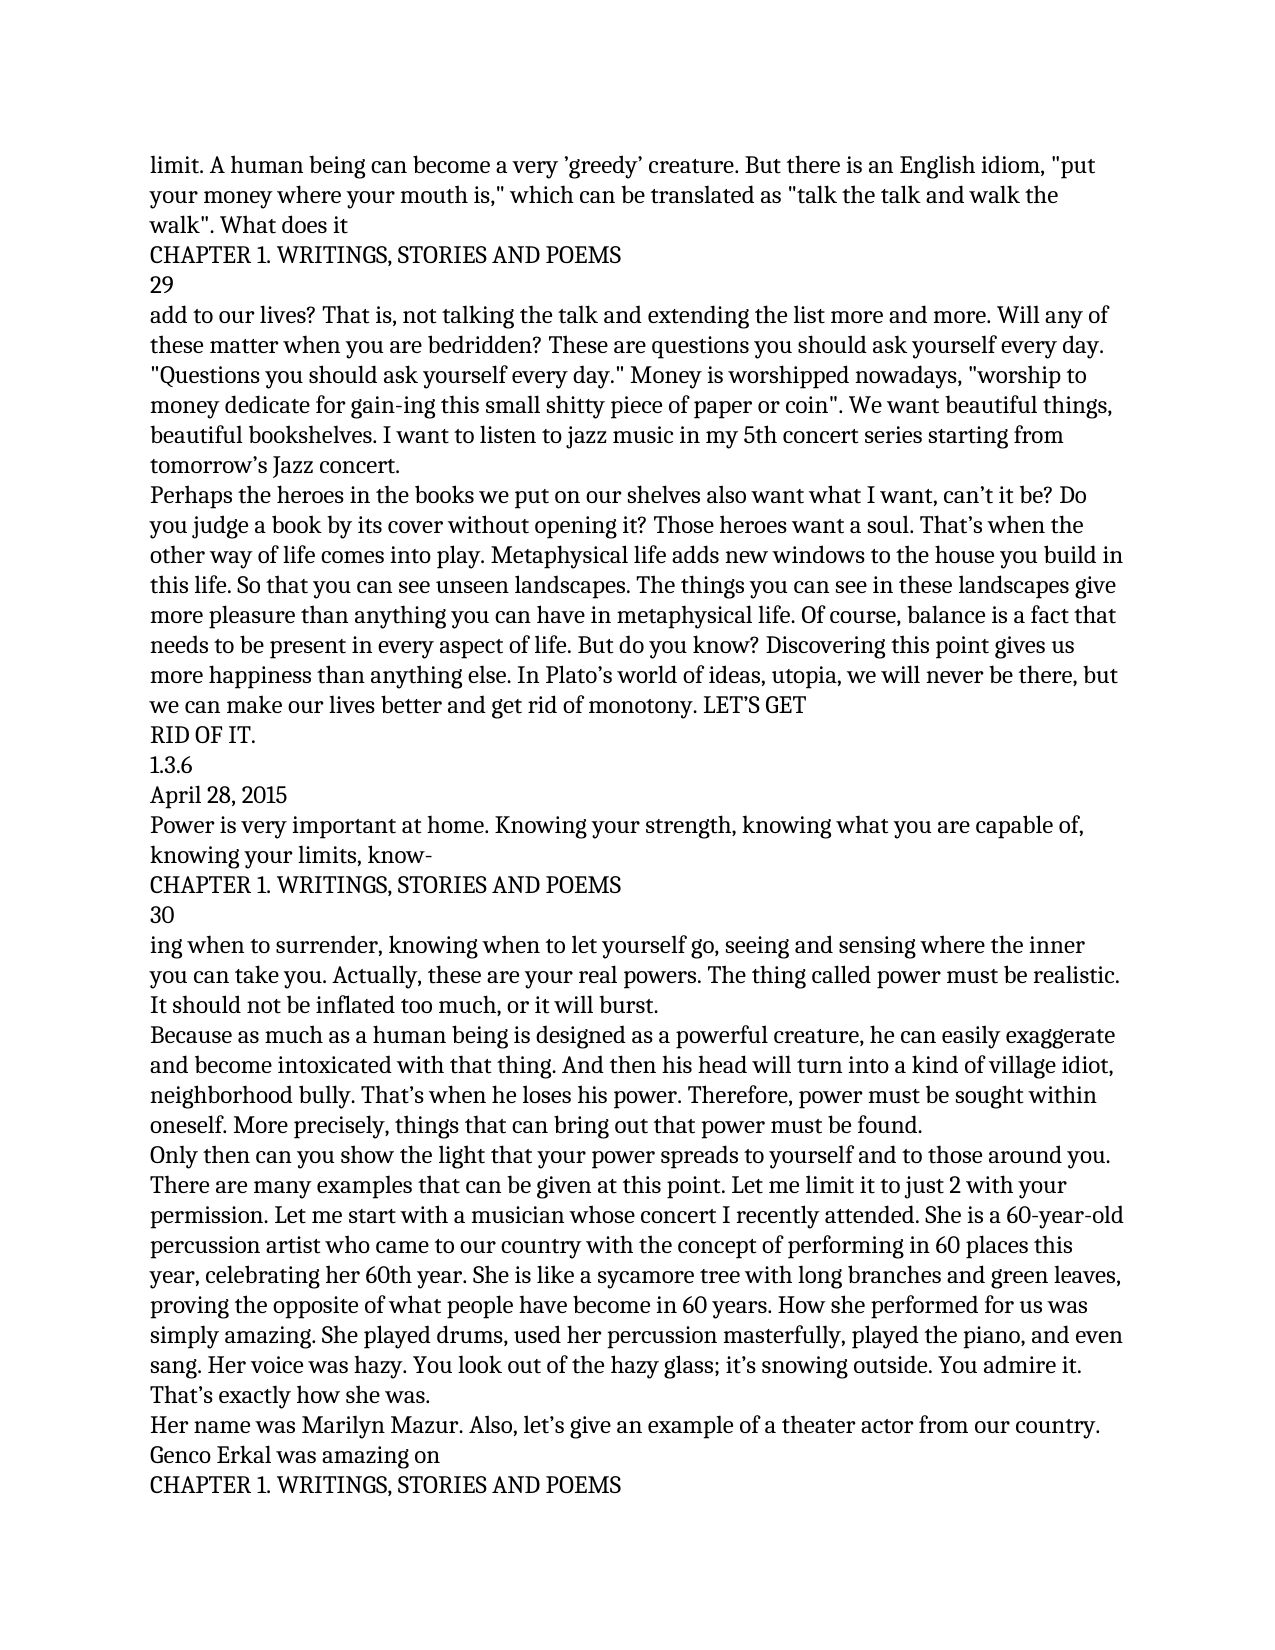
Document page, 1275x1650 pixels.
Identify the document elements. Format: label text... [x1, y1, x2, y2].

text RID OF IT. [150, 720, 1125, 750]
text add to our lives? That is, not talking the talk and extending the list more and more. Will any of these matter when you are bedridden? These are questions you should ask yourself every day. "Questions you should ask yourself every day." Money is worshipped nowadays, "worship to money dedicate for gain-ing this small shitty piece of paper or coin". We want beautiful things, beautiful bookshelves. I want to listen to jazz music in my 5th concert series starting from tomorrow’s Jazz concert. [150, 300, 1125, 480]
text 1.3.6 [150, 750, 1125, 780]
text April 28, 2015 [150, 780, 1125, 810]
text Because as much as a human being is designed as a powerful creature, he can easily exaggerate and become intoxicated with that thing. And then his head will turn into a kind of village idiot, neighborhood bully. That’s when he loses his power. Therefore, power must be sought within oneself. More precisely, things that can bring out that power must be found. [150, 1020, 1125, 1140]
text Only then can you show the light that your power spreads to yourself and to those around you. There are many examples that can be given at this point. Let me limit it to just 2 with your permission. Let me start with a musician whose concert I recently attended. She is a 60-year-old percussion artist who came to our country with the concept of performing in 60 places this year, celebrating her 60th year. She is like a sycamore tree with long branches and green leaves, proving the opposite of what people have become in 60 years. How she performed for us was simply amazing. She played drums, used her percussion masterfully, played the piano, and even sang. Her voice was hazy. You look out of the hazy glass; it’s snowing outside. You admire it. That’s exactly how she was. [150, 1140, 1125, 1410]
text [150, 150, 1125, 240]
text CHAPTER 1. WRITINGS, STORIES AND POEMS [150, 870, 1125, 900]
text CHAPTER 1. WRITINGS, STORIES AND POEMS [150, 240, 1125, 270]
text 29 [150, 270, 1125, 300]
text Her name was Marilyn Mazur. Also, let’s give an example of a theater actor from our country. Genco Erkal was amazing on [150, 1410, 1125, 1470]
text Perhaps the heroes in the books we put on our shelves also want what I want, can’t it be? Do you judge a book by its cover without opening it? Those heroes want a soul. That’s when the other way of life comes into play. Metaphysical life adds new windows to the house you build in this life. So that you can see unseen landscapes. The things you can see in these landscapes give more pleasure than anything you can have in metaphysical life. Of course, balance is a fact that needs to be present in every aspect of life. But do you know? Discovering this point gives us more happiness than anything else. In Plato’s world of ideas, utopia, we will never be there, but we can make our lives better and get rid of monotony. LET’S GET [150, 480, 1125, 720]
text CHAPTER 1. WRITINGS, STORIES AND POEMS [150, 1470, 1125, 1500]
text 30 [150, 900, 1125, 930]
text Power is very important at home. Knowing your strength, knowing what you are capable of, knowing your limits, know- [150, 810, 1125, 870]
text ing when to surrender, knowing when to let yourself go, seeing and sensing where the inner you can take you. Actually, these are your real powers. The thing called power must be realistic. It should not be inflated too much, or it will burst. [150, 930, 1125, 1020]
